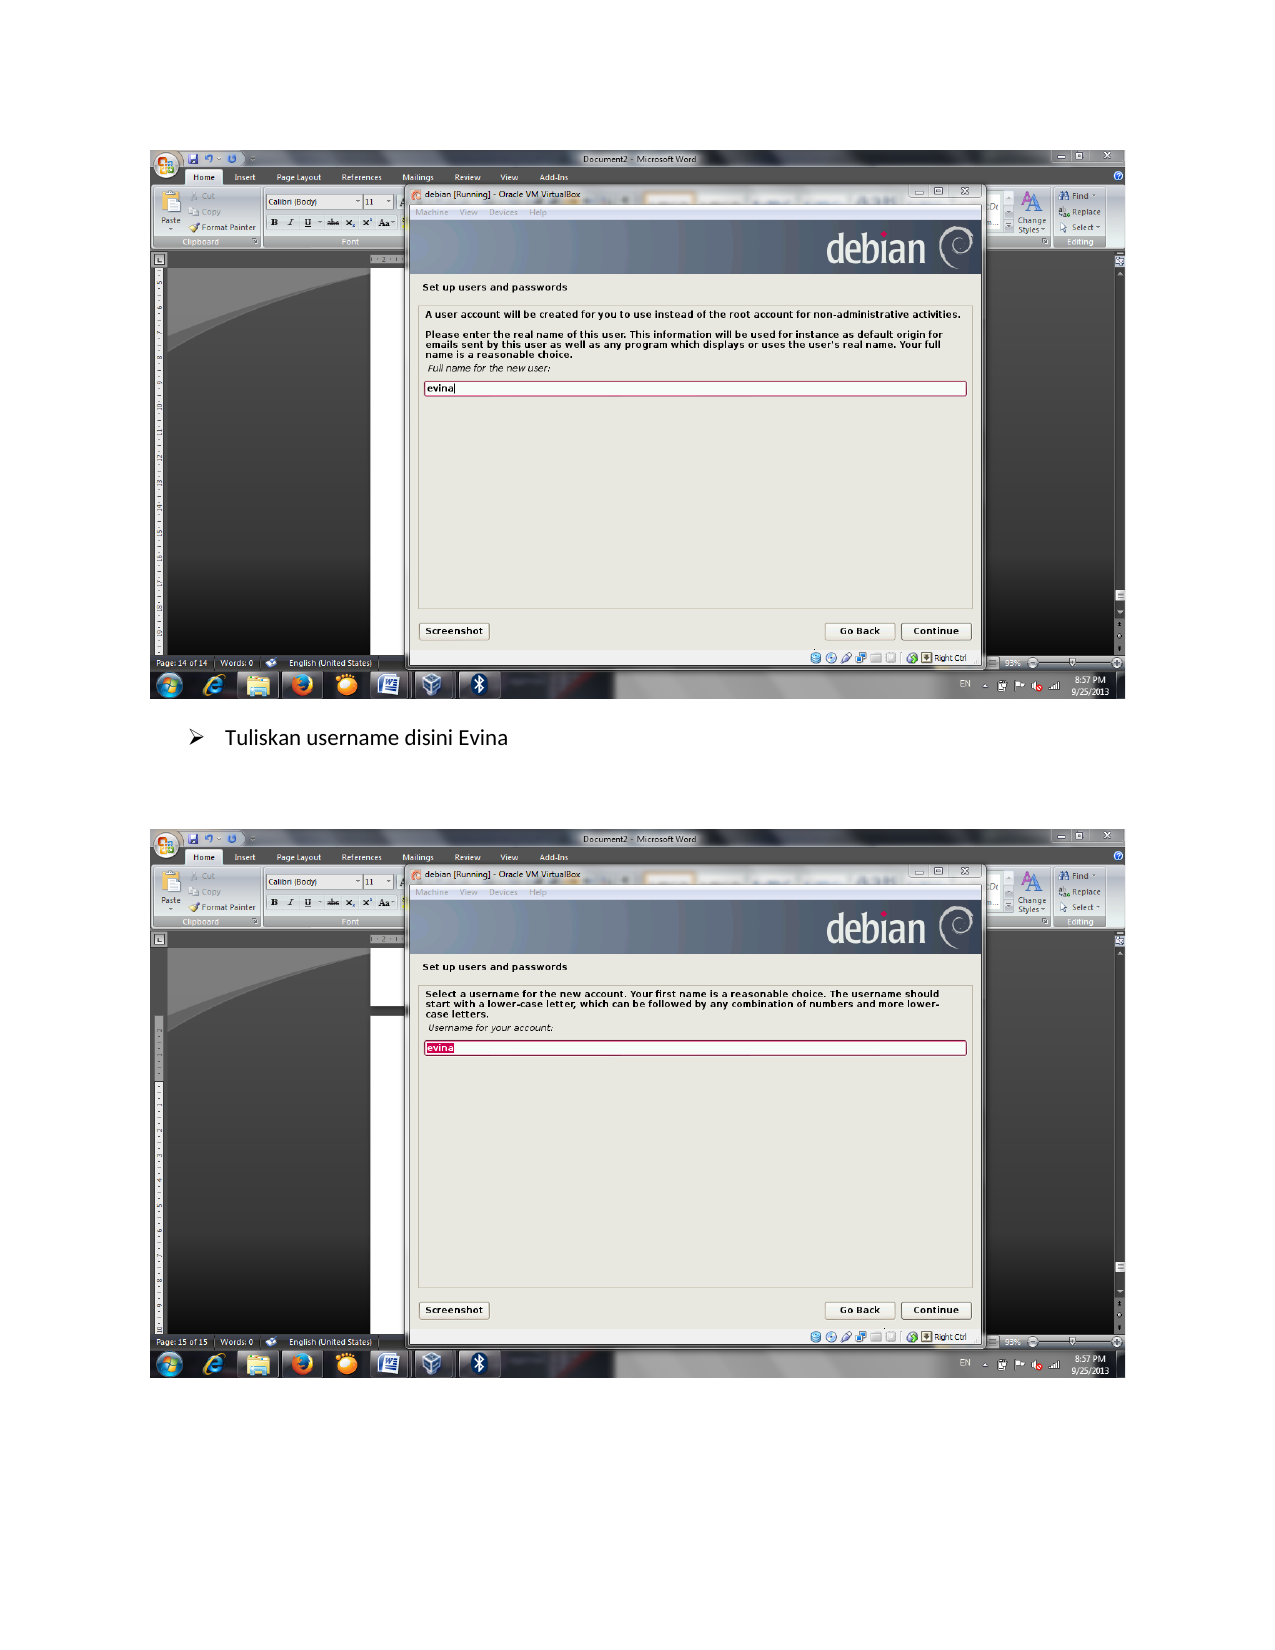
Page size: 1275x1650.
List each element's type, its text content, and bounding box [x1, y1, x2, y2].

picture [150, 150, 1125, 699]
picture [150, 829, 1125, 1378]
list Tuliskan username disini Evina [187, 723, 1125, 751]
